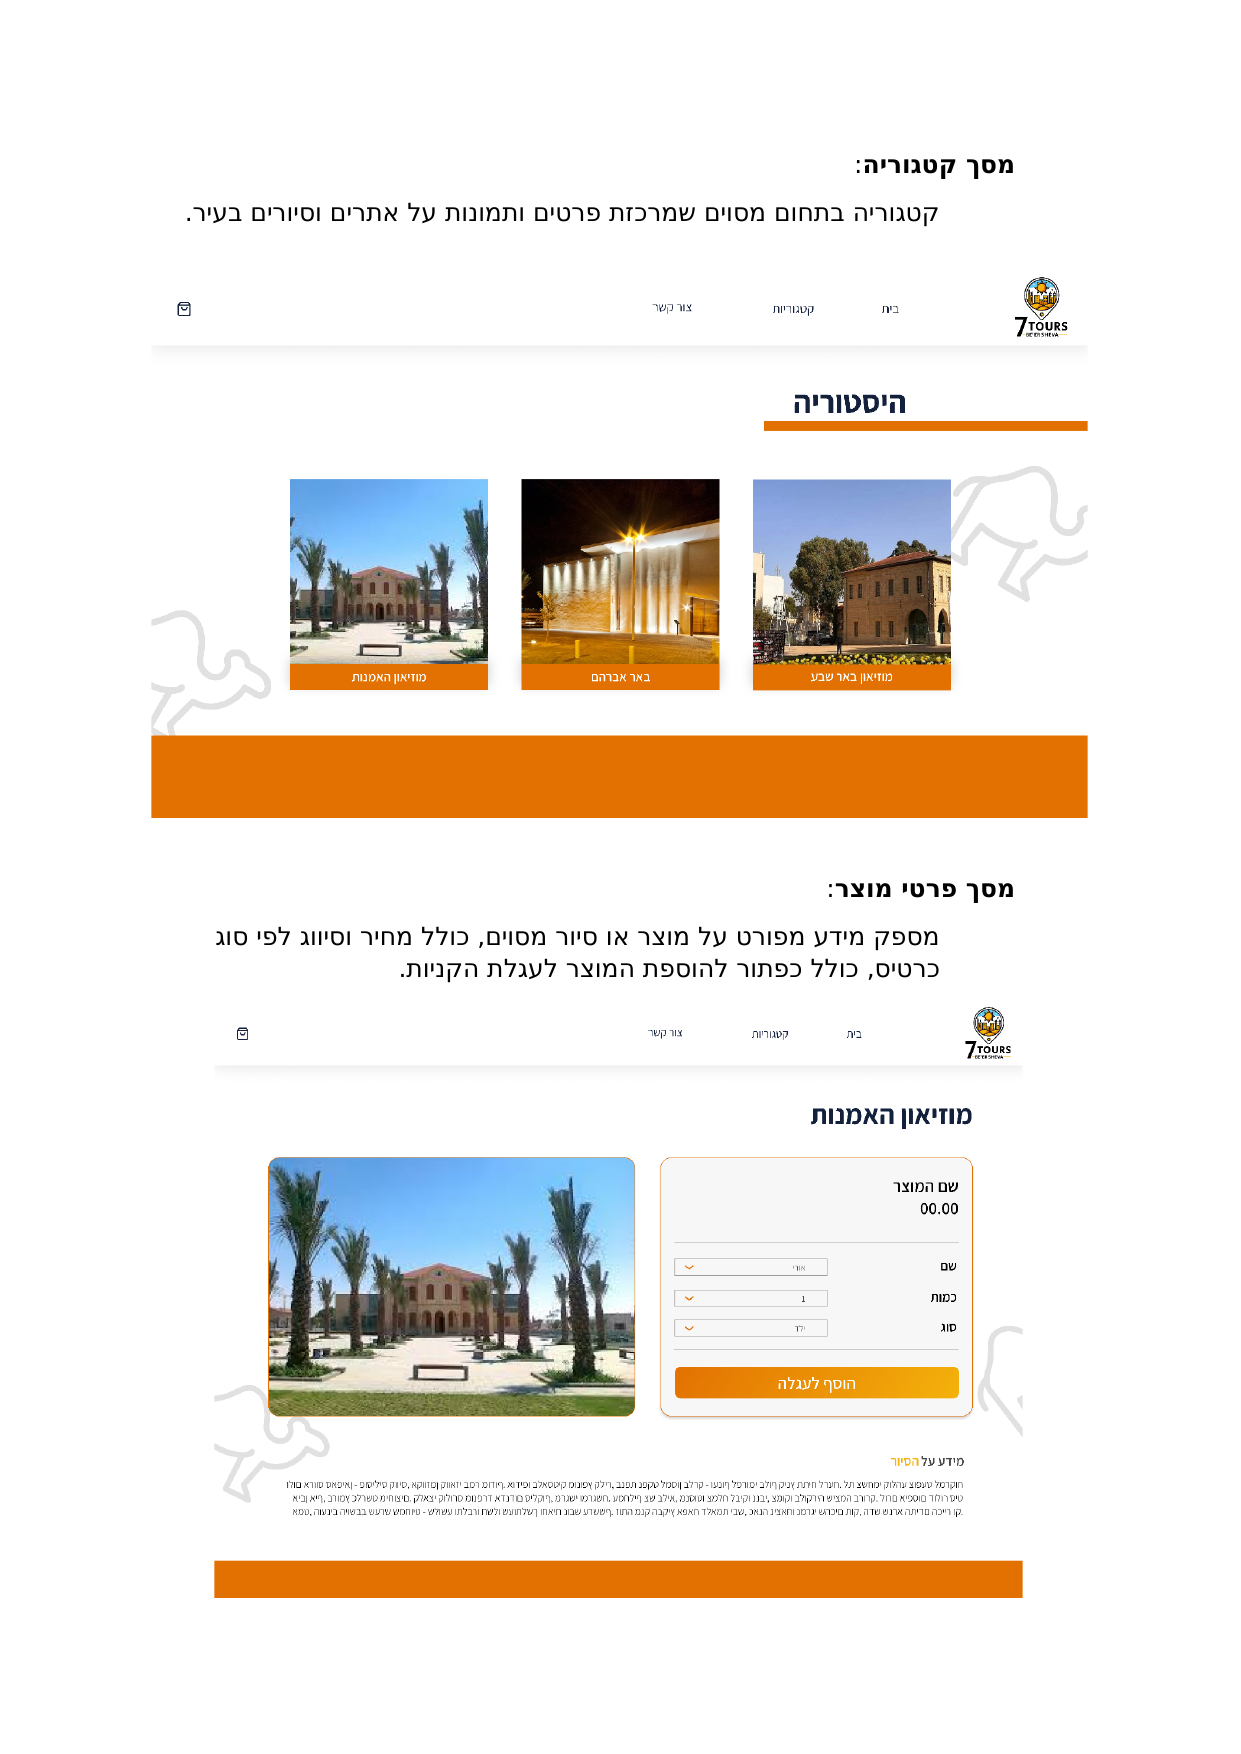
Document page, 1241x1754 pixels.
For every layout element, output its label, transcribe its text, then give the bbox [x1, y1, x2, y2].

text קטגוריה בתחום מסוים שמרכזת פרטים ותמונות על אתרים וסיורים בעיר. [150, 198, 1015, 227]
text מסך קטגוריה: [150, 150, 1090, 179]
text מספק מידע מפורט על מוצר או סיור מסוים, כולל מחיר וסיווג לפי סוג כרטיס, כולל כפתור להוספת המוצר לעגלת הקניות. [150, 922, 940, 983]
picture [150, 272, 1087, 816]
